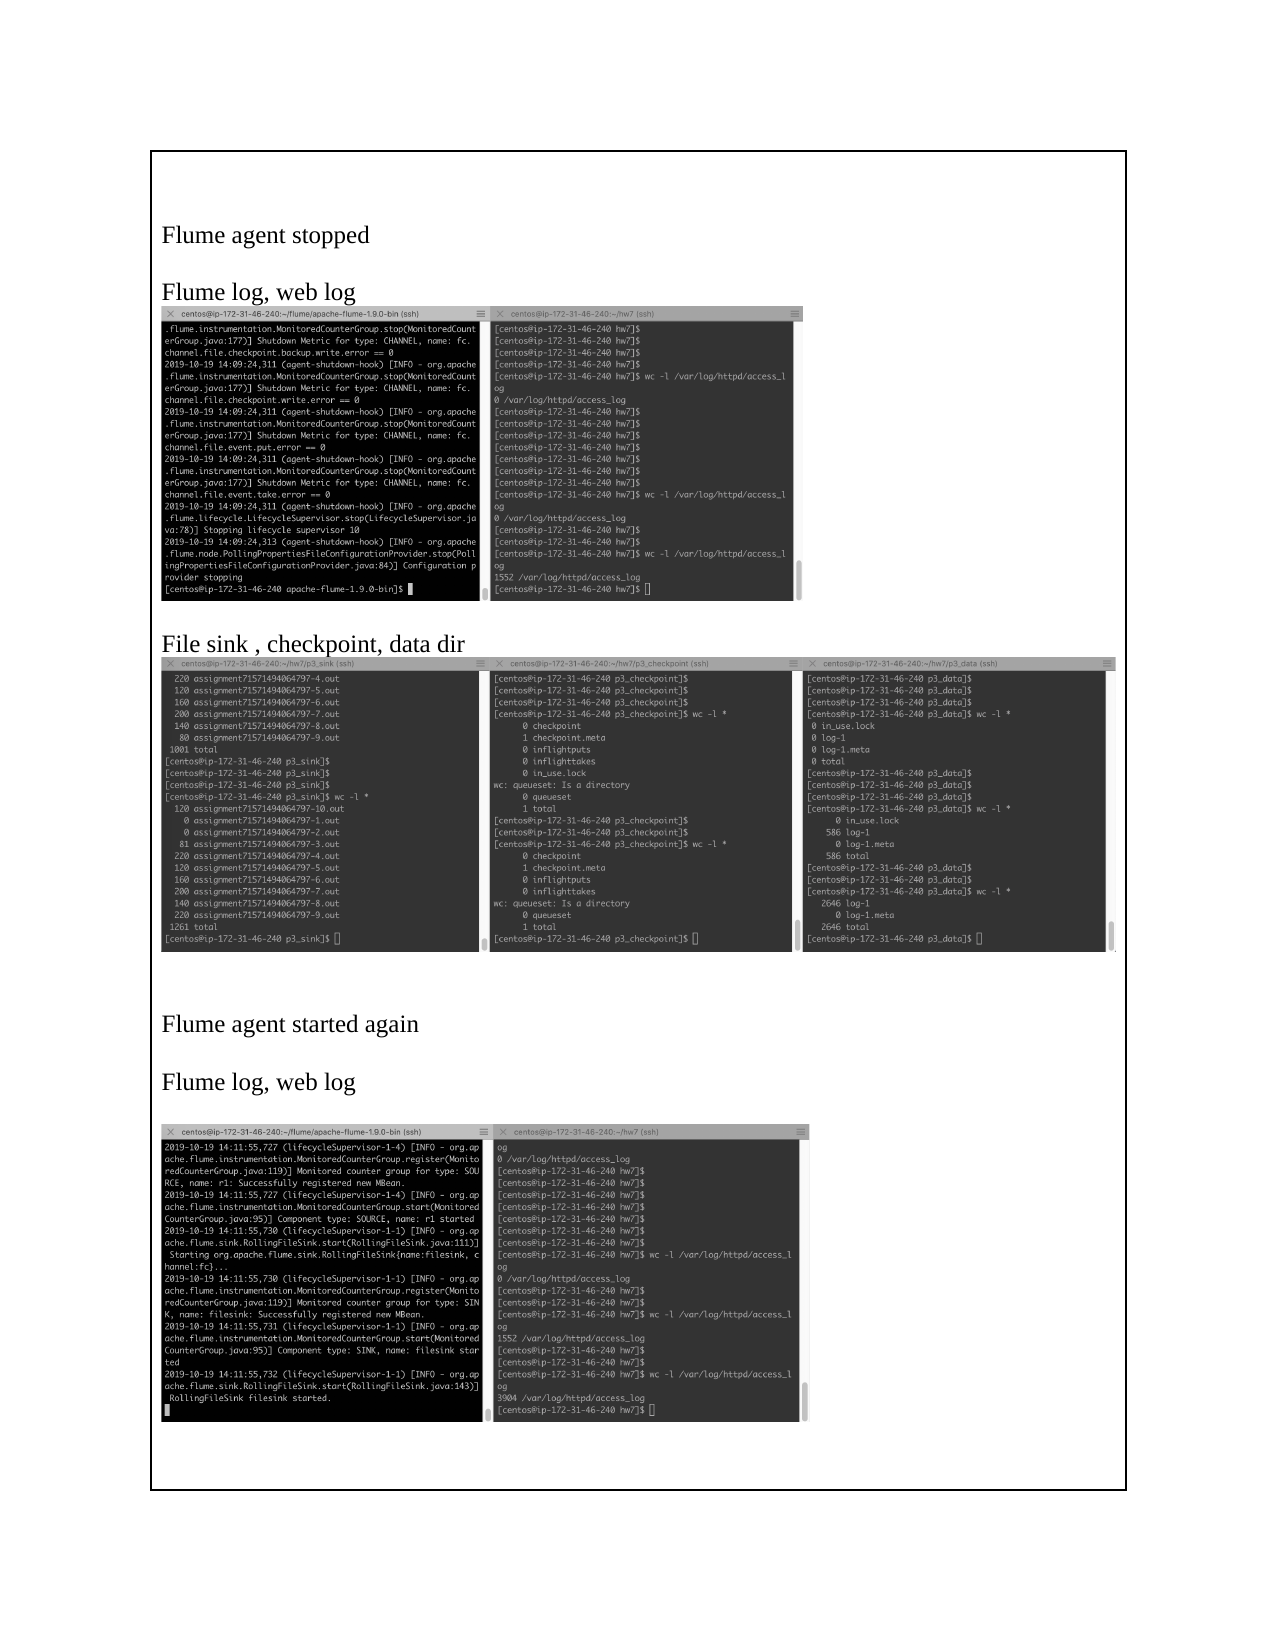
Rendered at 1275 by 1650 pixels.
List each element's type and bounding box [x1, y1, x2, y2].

picture [161, 306, 803, 601]
picture [161, 1124, 810, 1422]
table_header [152, 152, 1125, 1489]
picture [161, 657, 1116, 952]
